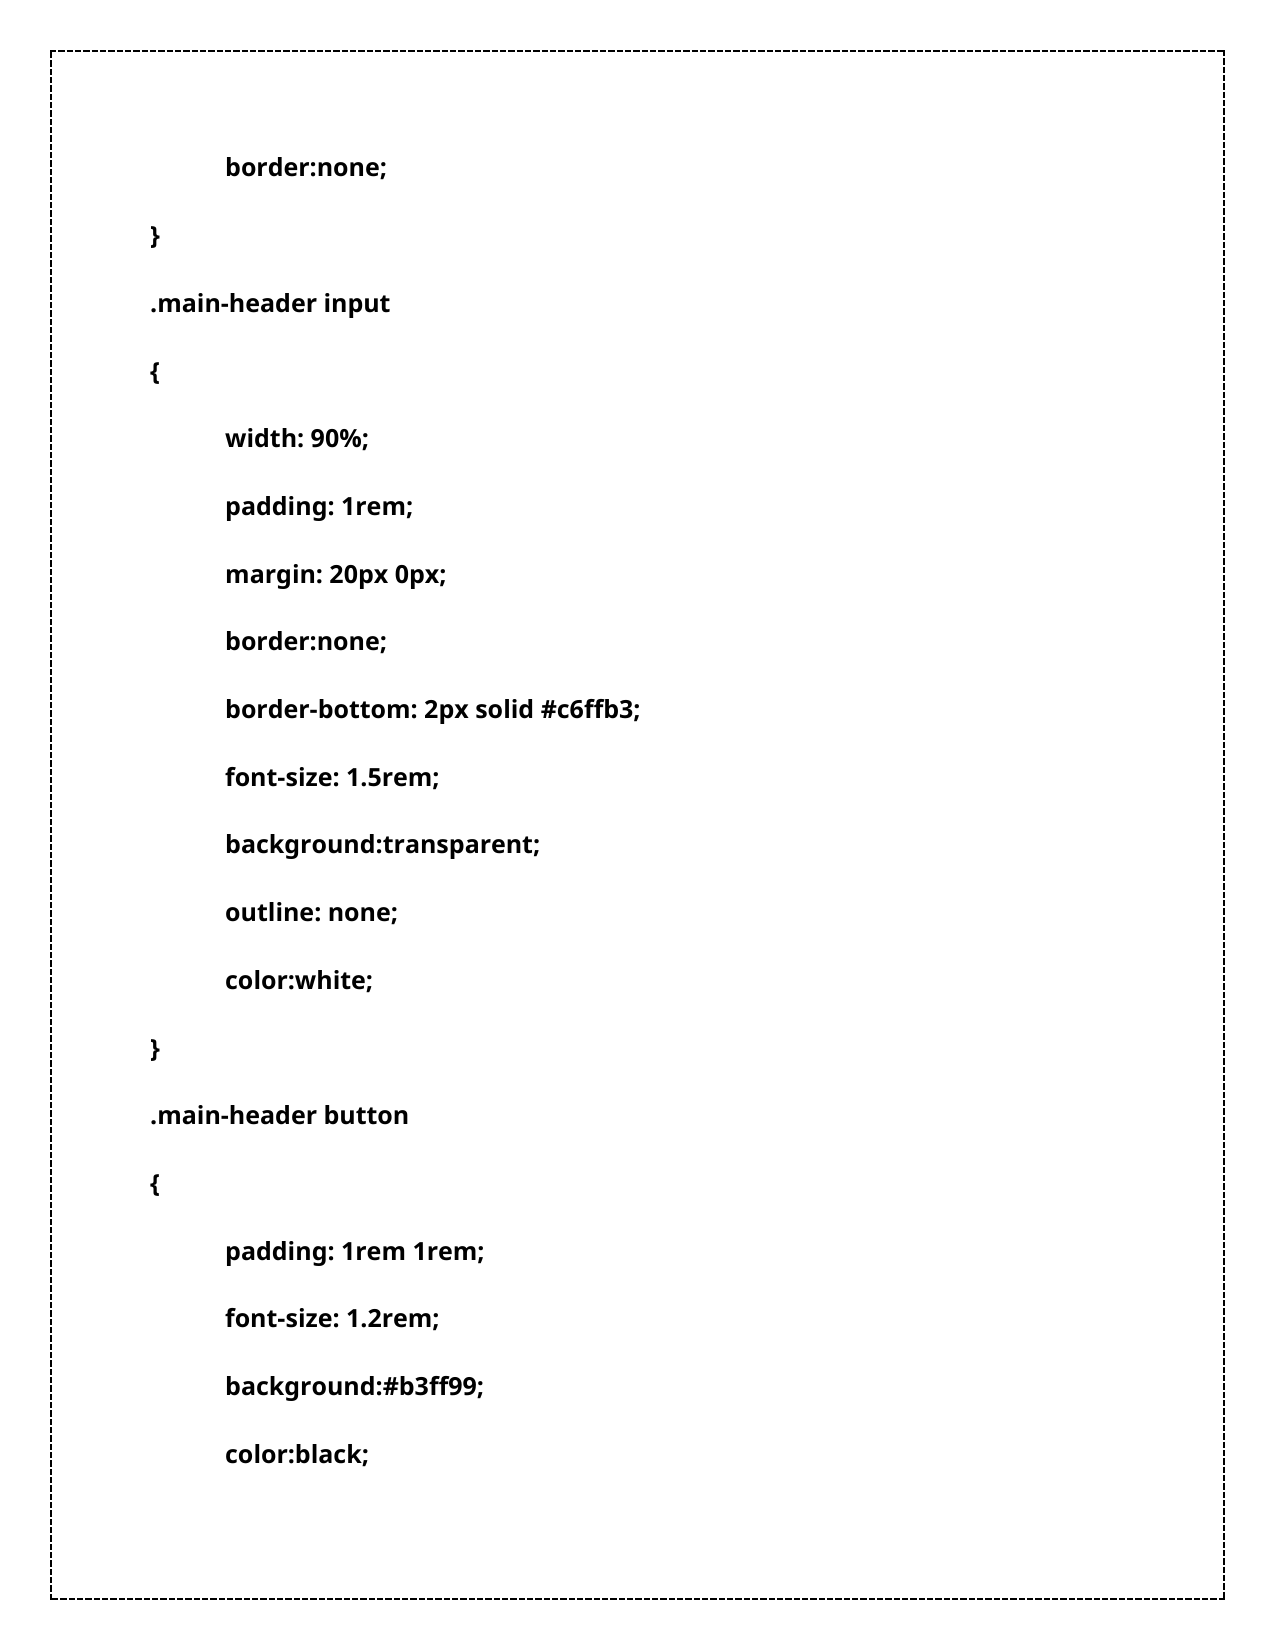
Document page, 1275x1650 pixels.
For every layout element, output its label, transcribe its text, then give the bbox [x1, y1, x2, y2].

text } [150, 218, 1125, 252]
text font-size: 1.2rem; [150, 1301, 1125, 1335]
text .main-header input [150, 285, 1125, 319]
text font-size: 1.5rem; [150, 759, 1125, 793]
text width: 90%; [150, 421, 1125, 455]
text border:none; [150, 624, 1125, 658]
text border:none; [150, 150, 1125, 184]
text border-bottom: 2px solid #c6ffb3; [150, 692, 1125, 726]
text { [150, 1166, 1125, 1200]
text margin: 20px 0px; [150, 556, 1125, 590]
text .main-header button [150, 1098, 1125, 1132]
text background:#b3ff99; [150, 1369, 1125, 1403]
text } [150, 1030, 1125, 1064]
text color:black; [150, 1436, 1125, 1471]
text color:white; [150, 962, 1125, 997]
text background:transparent; [150, 827, 1125, 861]
text outline: none; [150, 895, 1125, 929]
text { [150, 353, 1125, 387]
text padding: 1rem 1rem; [150, 1233, 1125, 1267]
text padding: 1rem; [150, 488, 1125, 523]
